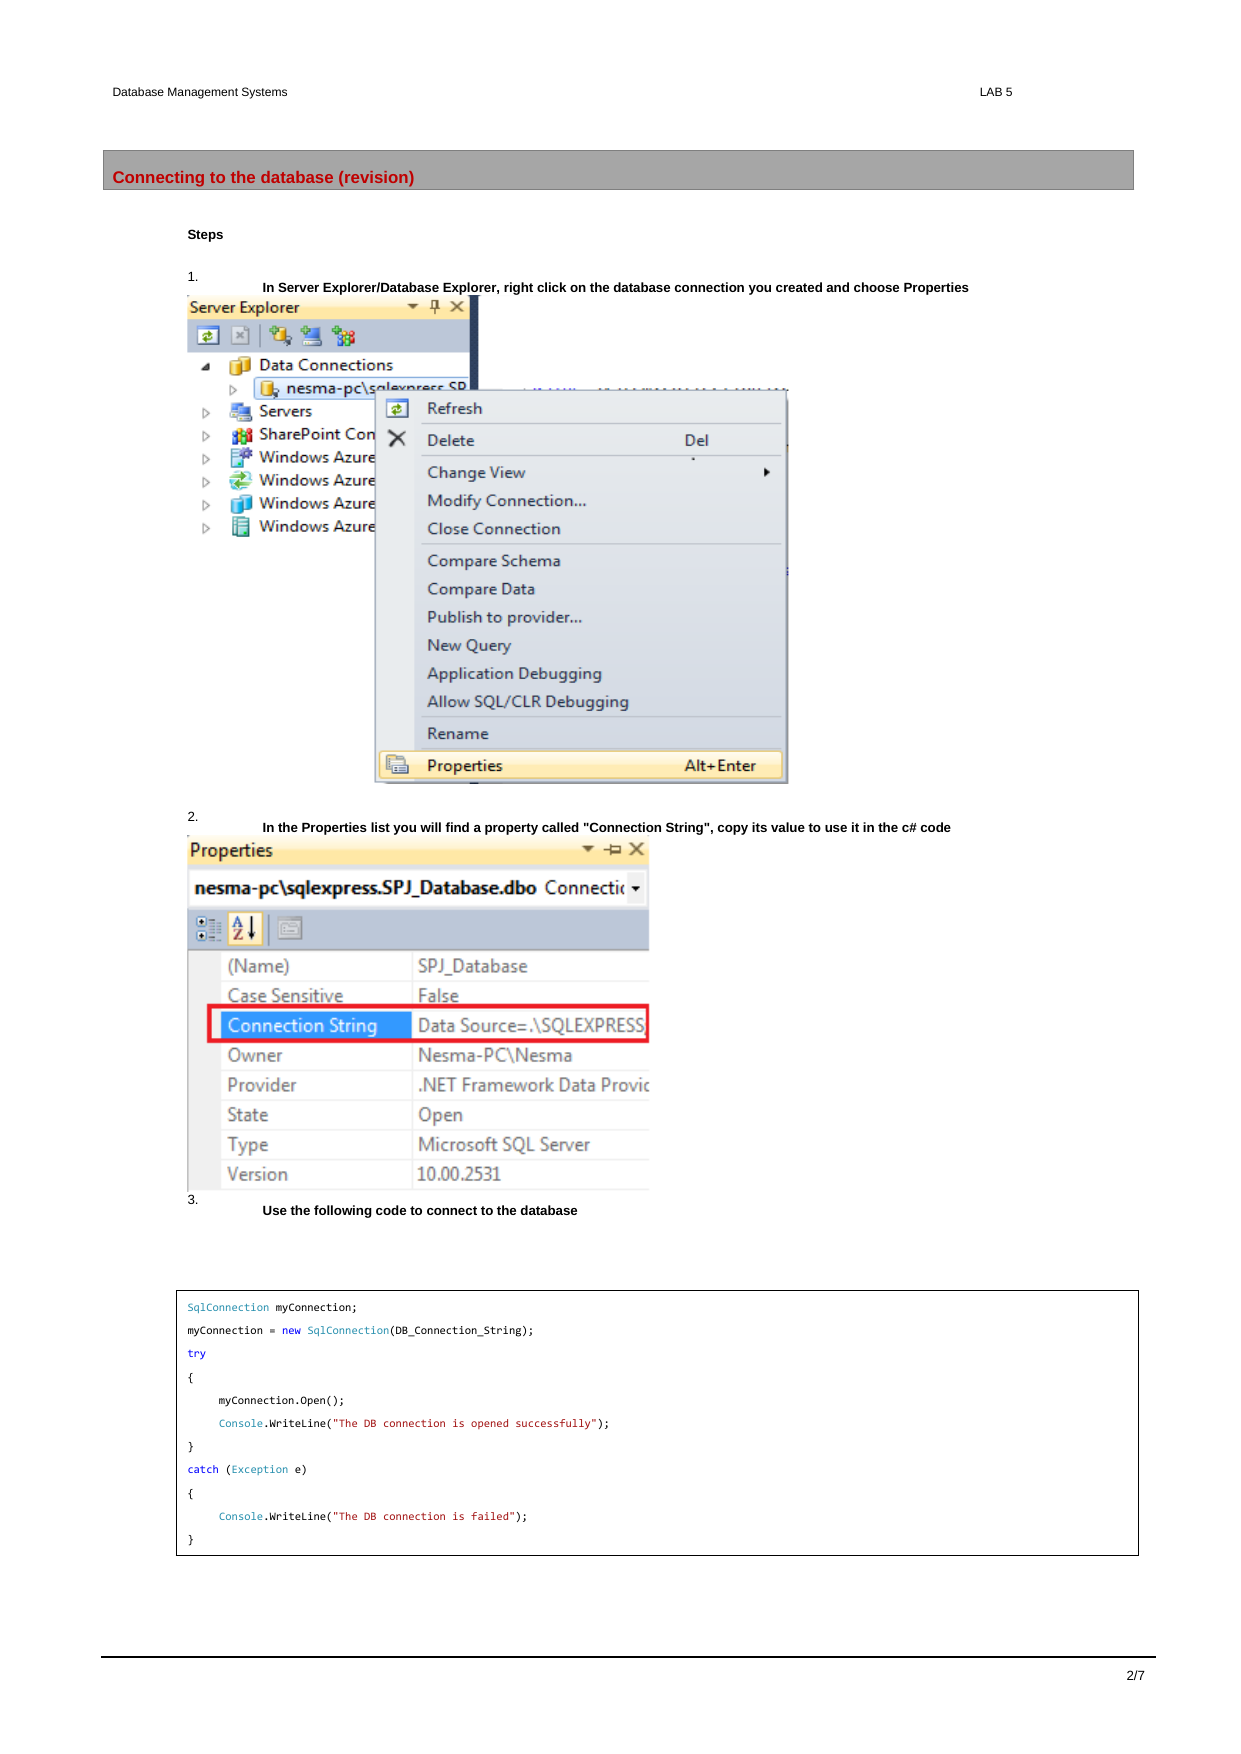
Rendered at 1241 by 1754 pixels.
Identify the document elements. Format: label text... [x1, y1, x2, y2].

picture [187, 295, 790, 784]
table_cell In Server Explorer/Database Explorer, right click on the database connection you created and choose Properties In the Properties list you will find a property called "Connection String", copy its value to use it in the c# code Use the following code to connect to the database [176, 243, 1139, 1290]
table_header Steps [176, 216, 1139, 243]
subtitle Connecting to the database (revision) [104, 151, 1133, 189]
table_cell SqlConnection myConnection; myConnection = new SqlConnection(DB_Connection_String); try { myConnection.Open(); Console.WriteLine("The DB connection is opened successfully"); } catch (Exception e) { Console.WriteLine("The DB connection is failed"); } [177, 1291, 1138, 1555]
picture [187, 835, 654, 1192]
